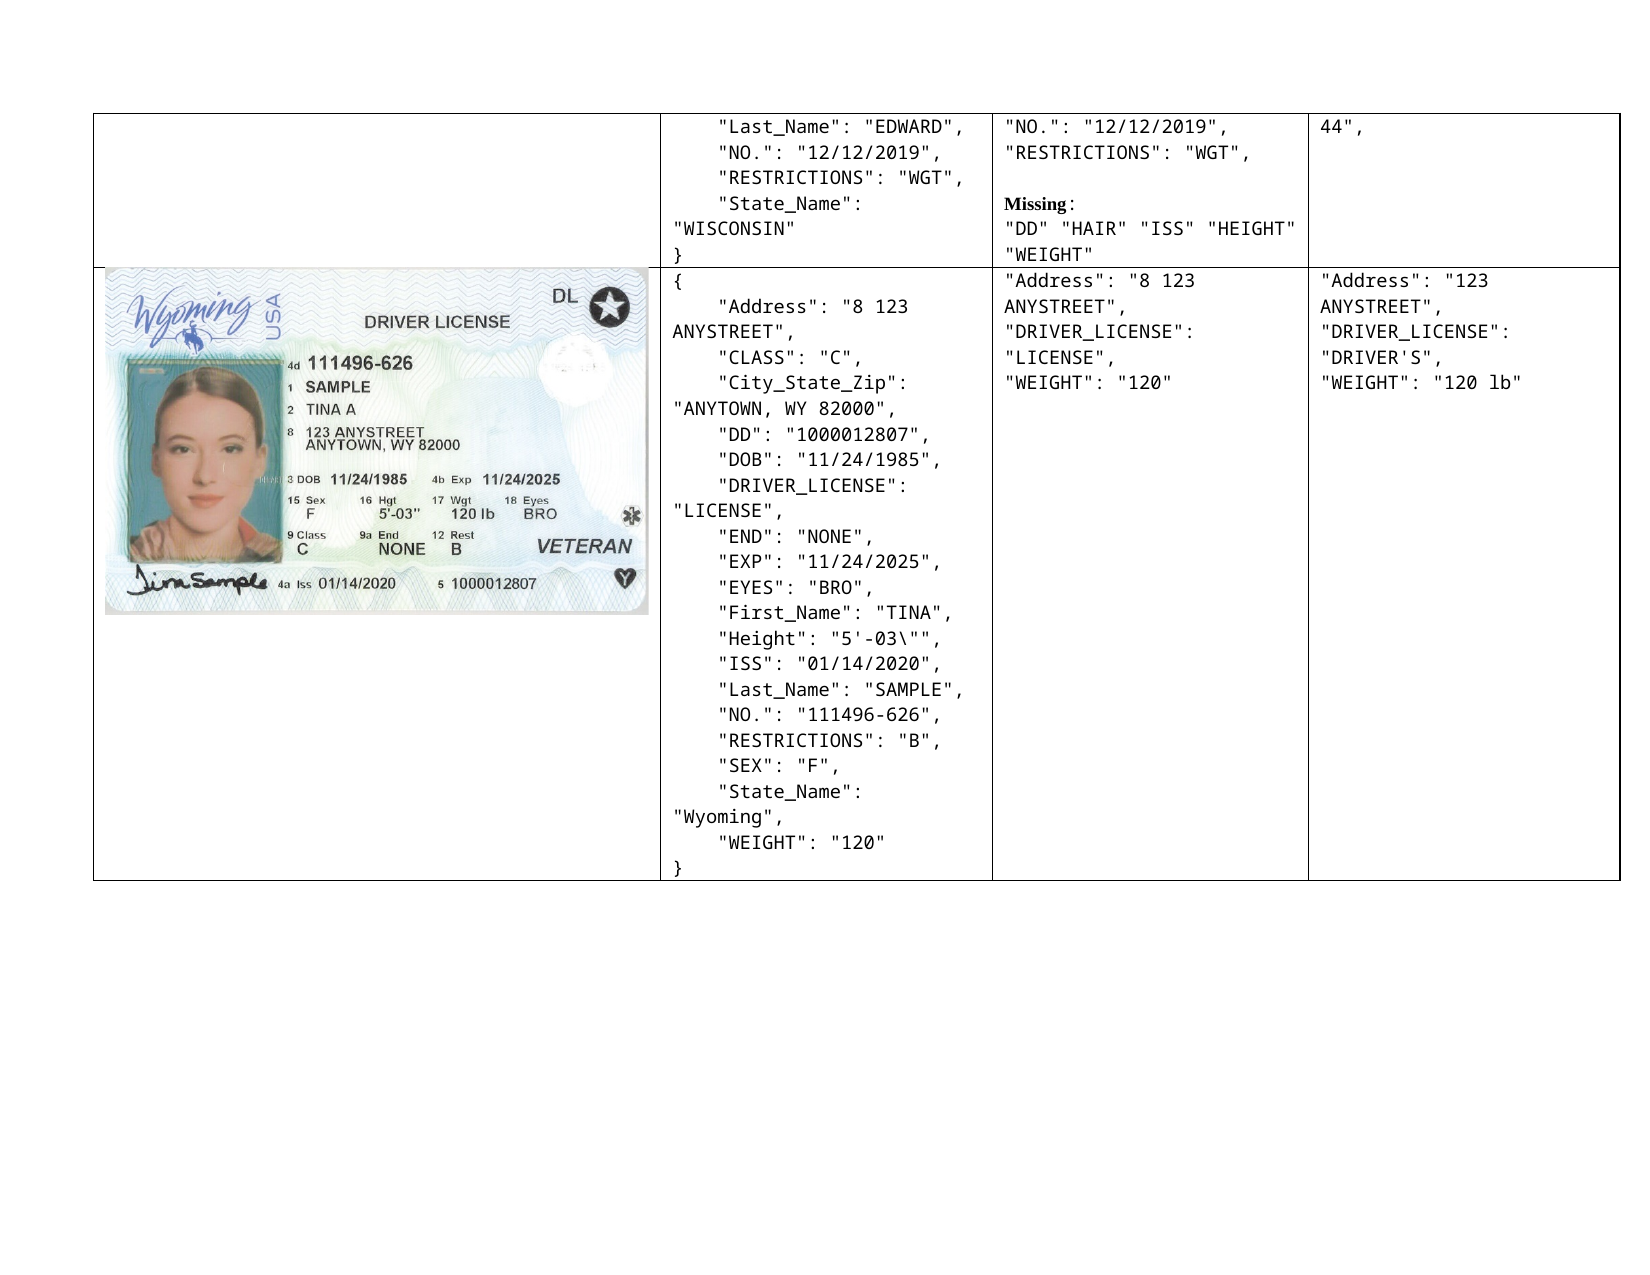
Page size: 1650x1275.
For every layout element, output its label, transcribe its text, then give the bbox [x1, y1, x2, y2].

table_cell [1309, 114, 1619, 267]
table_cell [993, 114, 1308, 267]
table_cell { "Address": "8 123 ANYSTREET", "CLASS": "C", "City_State_Zip": "ANYTOWN, WY 82000", "DD": "1000012807", "DOB": "11/24/1985", "DRIVER_LICENSE": "LICENSE", "END": "NONE", "EXP": "11/24/2025", "EYES": "BRO", "First_Name": "TINA", "Height": "5'-03\"", "ISS": "01/14/2020", "Last_Name": "SAMPLE", "NO.": "111496-626", "RESTRICTIONS": "B", "SEX": "F", "State_Name": "Wyoming", "WEIGHT": "120" } [661, 268, 992, 880]
table_cell [94, 114, 660, 267]
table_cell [661, 114, 992, 267]
picture [105, 267, 649, 615]
table_cell "Address": "123 ANYSTREET", "DRIVER_LICENSE": "DRIVER'S", "WEIGHT": "120 lb" [1309, 268, 1619, 880]
table_cell "Address": "8 123 ANYSTREET", "DRIVER_LICENSE": "LICENSE", "WEIGHT": "120" [993, 268, 1308, 880]
table_cell [94, 268, 660, 880]
